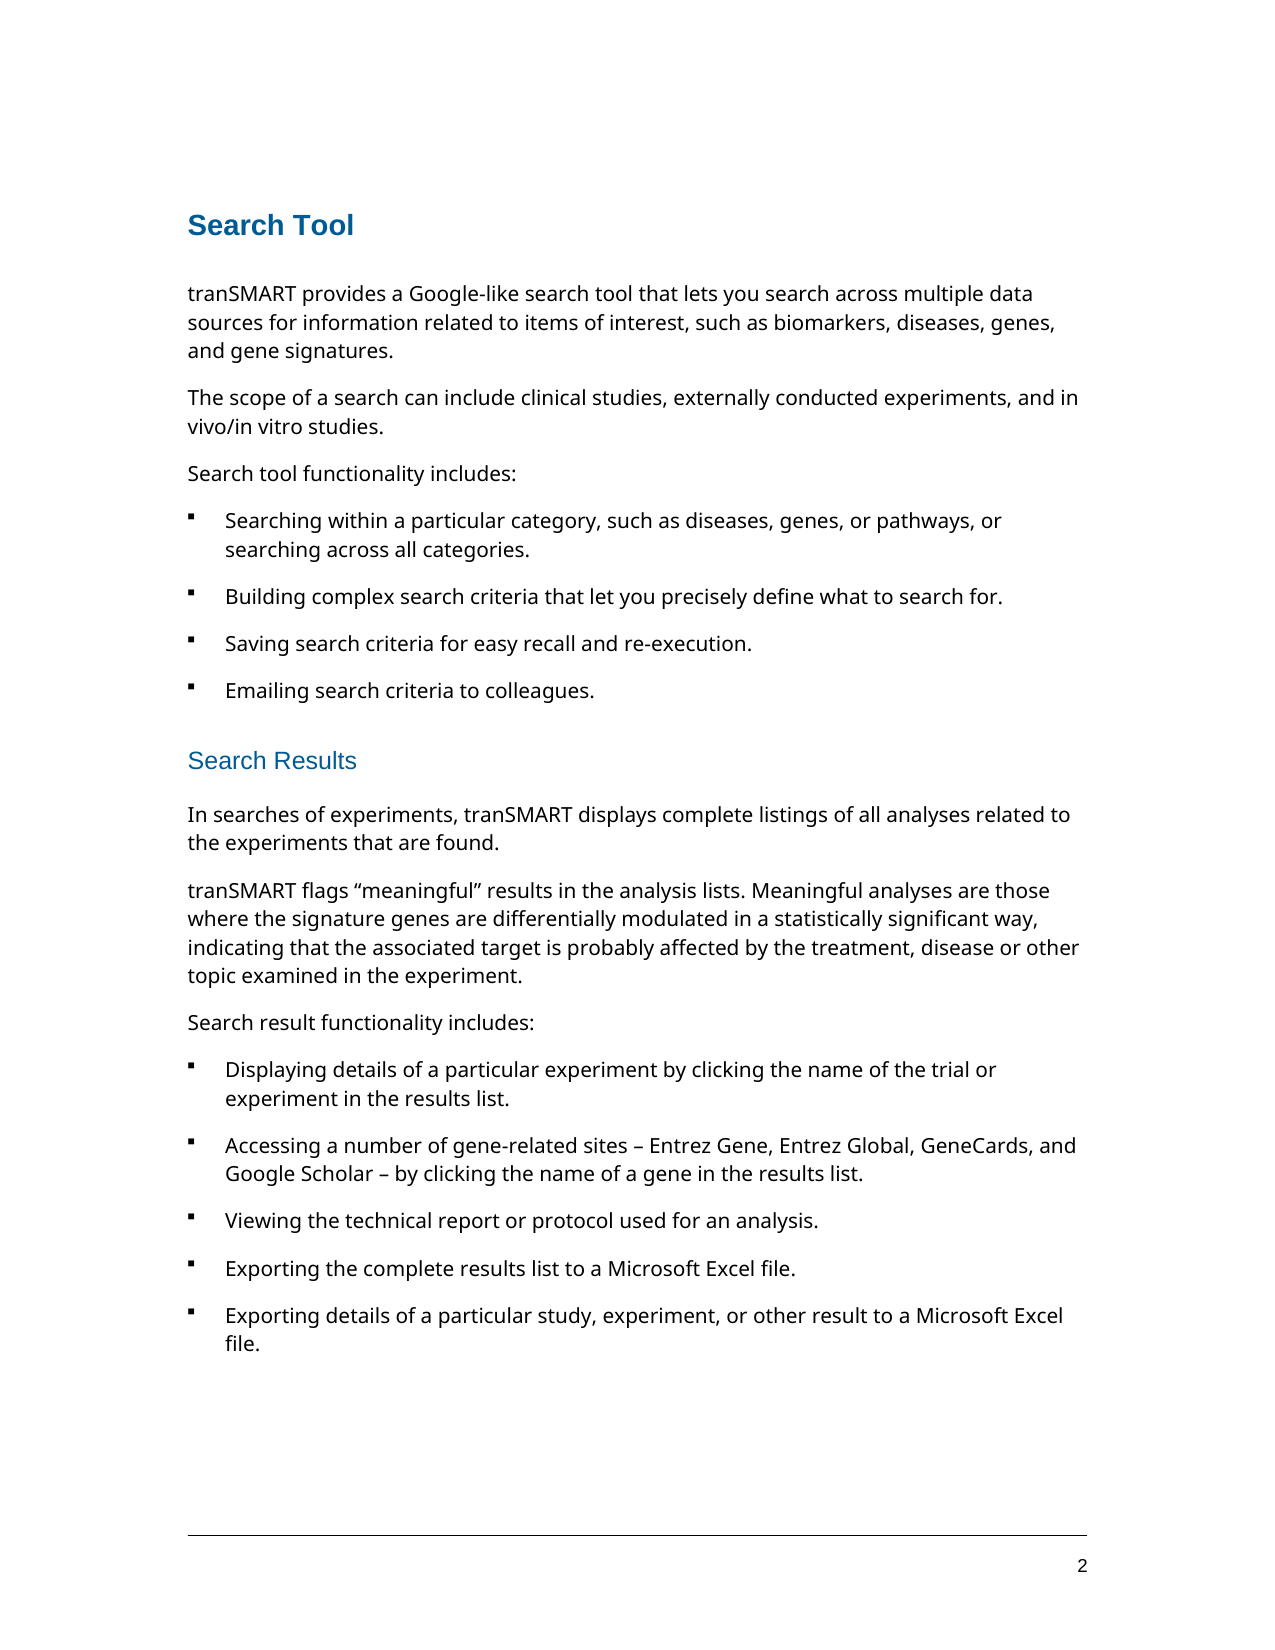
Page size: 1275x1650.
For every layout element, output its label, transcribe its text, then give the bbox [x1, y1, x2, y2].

list Exporting details of a particular study, experiment, or other result to a Microsoft Excel file. [187, 1301, 1087, 1358]
list Emailing search criteria to colleagues. [187, 676, 1087, 705]
text tranSMART provides a Google-like search tool that lets you search across multiple data sources for information related to items of interest, such as biomarkers, diseases, genes, and gene signatures. [187, 279, 1087, 365]
text Search result functionality includes: [187, 1008, 1087, 1037]
list Accessing a number of gene-related sites – Entrez Gene, Entrez Global, GeneCards, and Google Scholar – by clicking the name of a gene in the results list. [187, 1131, 1087, 1188]
subtitle Search Results [187, 746, 1087, 775]
list Saving search criteria for easy recall and re-execution. [187, 629, 1087, 657]
text In searches of experiments, tranSMART displays complete listings of all analyses related to the experiments that are found. [187, 800, 1087, 857]
text Search tool functionality includes: [187, 459, 1087, 487]
subtitle Search Tool [187, 208, 1087, 242]
text tranSMART flags “meaningful” results in the analysis lists. Meaningful analyses are those where the signature genes are differentially modulated in a statistically significant way, indicating that the associated target is probably affected by the treatment, disease or other topic examined in the experiment. [187, 876, 1087, 989]
list Exporting the complete results list to a Microsoft Excel file. [187, 1254, 1087, 1282]
list Building complex search criteria that let you precisely define what to search for. [187, 582, 1087, 610]
text The scope of a search can include clinical studies, externally conducted experiments, and in vivo/in vitro studies. [187, 383, 1087, 440]
list Searching within a particular category, such as diseases, genes, or pathways, or searching across all categories. [187, 506, 1087, 563]
list Displaying details of a particular experiment by clicking the name of the trial or experiment in the results list. [187, 1055, 1087, 1112]
list Viewing the technical report or protocol used for an analysis. [187, 1207, 1087, 1235]
